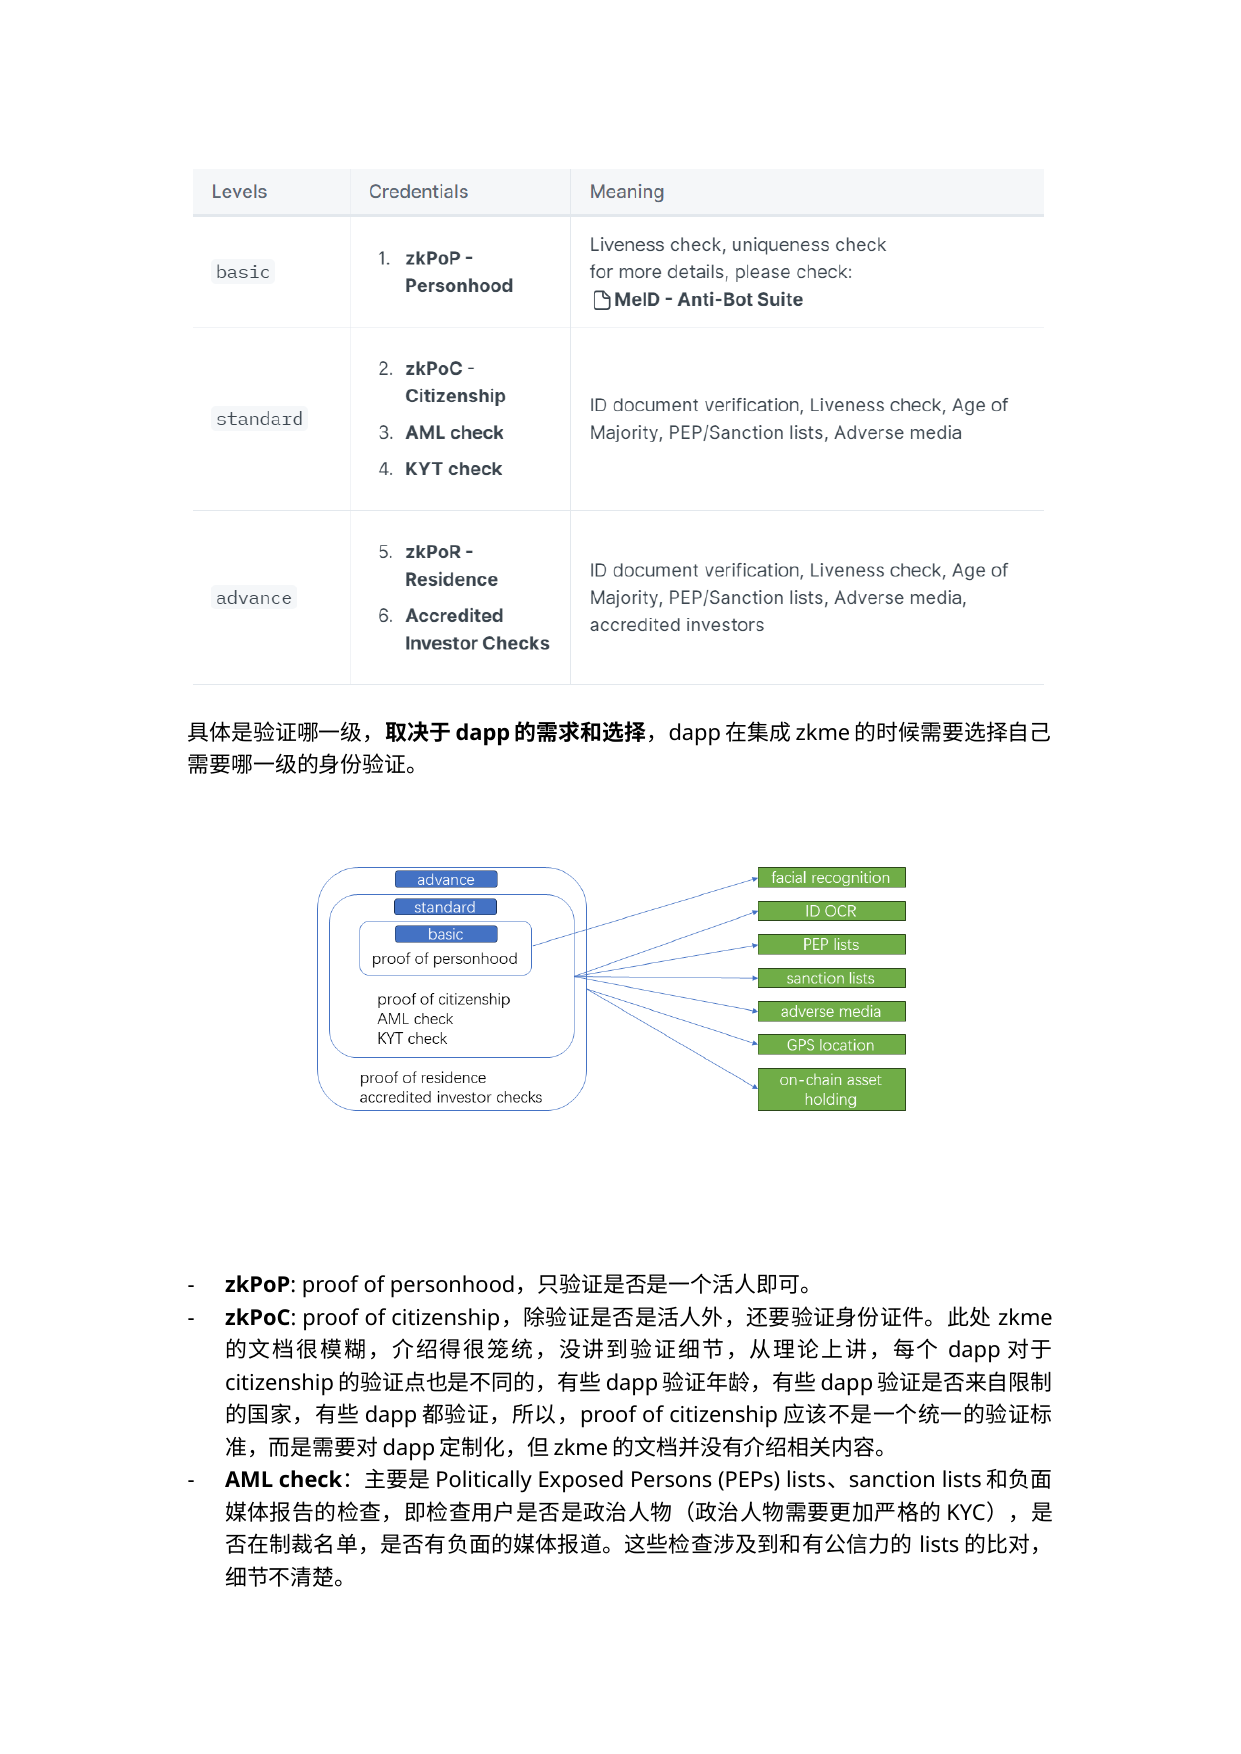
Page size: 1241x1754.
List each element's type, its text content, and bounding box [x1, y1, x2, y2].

list zkPoC: proof of citizenship，除验证是否是活人外，还要验证身份证件。此处zkme的文档很模糊，介绍得很笼统，没讲到验证细节，从理论上讲，每个dapp对于citizenship的验证点也是不同的，有些dapp验证年龄，有些dapp验证是否来自限制的国家，有些dapp都验证，所以，proof of citizenship应该不是一个统一的验证标准，而是需要对dapp定制化，但zkme的文档并没有介绍相关内容。 [187, 1299, 1053, 1462]
picture [187, 779, 1052, 1266]
text 具体是验证哪一级，取决于dapp的需求和选择，dapp在集成zkme的时候需要选择自己需要哪一级的身份验证。 [187, 714, 1053, 779]
picture [187, 162, 1053, 691]
list AML check：主要是Politically Exposed Persons (PEPs) lists、sanction lists和负面媒体报告的检查，即检查用户是否是政治人物（政治人物需要更加严格的KYC），是否在制裁名单，是否有负面的媒体报道。这些检查涉及到和有公信力的lists的比对，细节不清楚。 [187, 1462, 1053, 1592]
list zkPoP: proof of personhood，只验证是否是一个活人即可。 [187, 1267, 1053, 1299]
